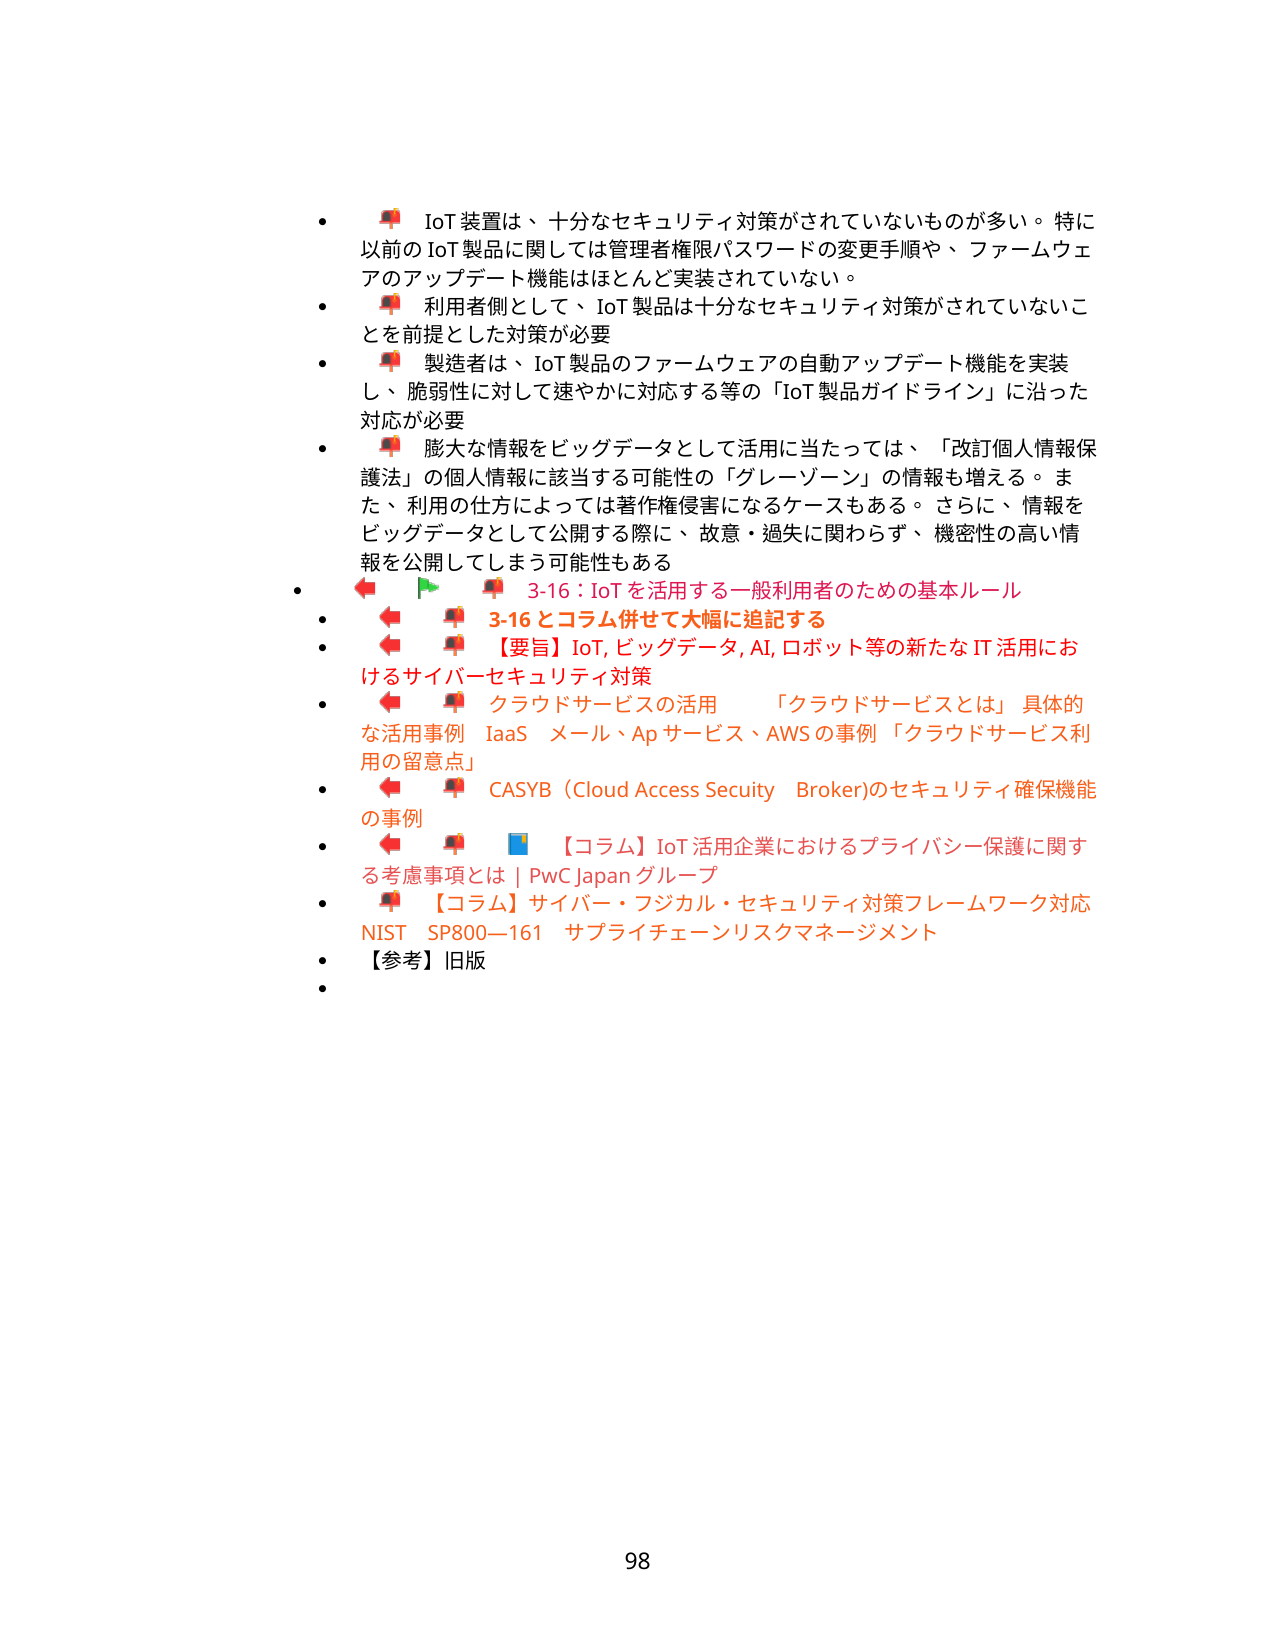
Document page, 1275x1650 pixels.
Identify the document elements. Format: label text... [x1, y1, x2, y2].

picture [379, 833, 401, 855]
picture [379, 634, 401, 656]
picture [379, 293, 401, 315]
picture [443, 777, 465, 798]
picture [418, 577, 440, 599]
picture [443, 634, 465, 656]
list CASYB（Cloud Access Secuity Broker)のセキュリティ確保機能の事例 [319, 776, 1098, 832]
list 3-16とコラム併せて大幅に追記する [319, 605, 1098, 633]
list 製造者は、 IoT製品のファームウェアの自動アップデート機能を実装し、 脆弱性に対して速やかに対応する等の「IoT製品ガイドライン」に沿った対応が必要 [319, 349, 1098, 434]
list 【参考】旧版 [319, 946, 1098, 974]
picture [379, 890, 401, 912]
picture [482, 577, 504, 599]
picture [443, 606, 465, 628]
picture [379, 435, 401, 457]
picture [379, 208, 401, 229]
list クラウドサービスの活用 「クラウドサービスとは」 具体的な活用事例 IaaS メール、Apサービス、AWSの事例 「クラウドサービス利用の留意点」 [319, 690, 1098, 776]
list 【コラム】サイバー・フジカル・セキュリティ対策フレームワーク対応 NIST SP800―161 サプライチェーンリスクマネージメント [319, 889, 1098, 946]
picture [354, 577, 376, 599]
picture [379, 350, 401, 372]
picture [379, 777, 401, 798]
list 【要旨】IoT, ビッグデータ, AI, ロボット等の新たなIT活用におけるサイバーセキュリティ対策 [319, 633, 1098, 690]
list 【コラム】IoT活用企業におけるプライバシー保護に関する考慮事項とは | PwC Japanグループ [319, 832, 1098, 889]
picture [443, 691, 465, 713]
picture [443, 833, 465, 855]
picture [507, 833, 529, 855]
picture [379, 606, 401, 628]
list 3-16：IoTを活用する一般利用者のための基本ルール [294, 576, 1098, 605]
picture [379, 691, 401, 713]
list 膨大な情報をビッグデータとして活用に当たっては、 「改訂個人情報保護法」の個人情報に該当する可能性の「グレーゾーン」の情報も増える。 また、 利用の仕方によっては著作権侵害になるケースもある。 さらに、 情報をビッグデータとして公開する際に、 故意・過失に関わらず、 機密性の高い情報を公開してしまう可能性もある [319, 434, 1098, 576]
list IoT装置は、 十分なセキュリティ対策がされていないものが多い。 特に以前のIoT製品に関しては管理者権限パスワードの変更手順や、 ファームウェアのアップデート機能はほとんど実装されていない。 [319, 207, 1098, 292]
list 利用者側として、 IoT製品は十分なセキュリティ対策がされていないことを前提とした対策が必要 [319, 292, 1098, 349]
